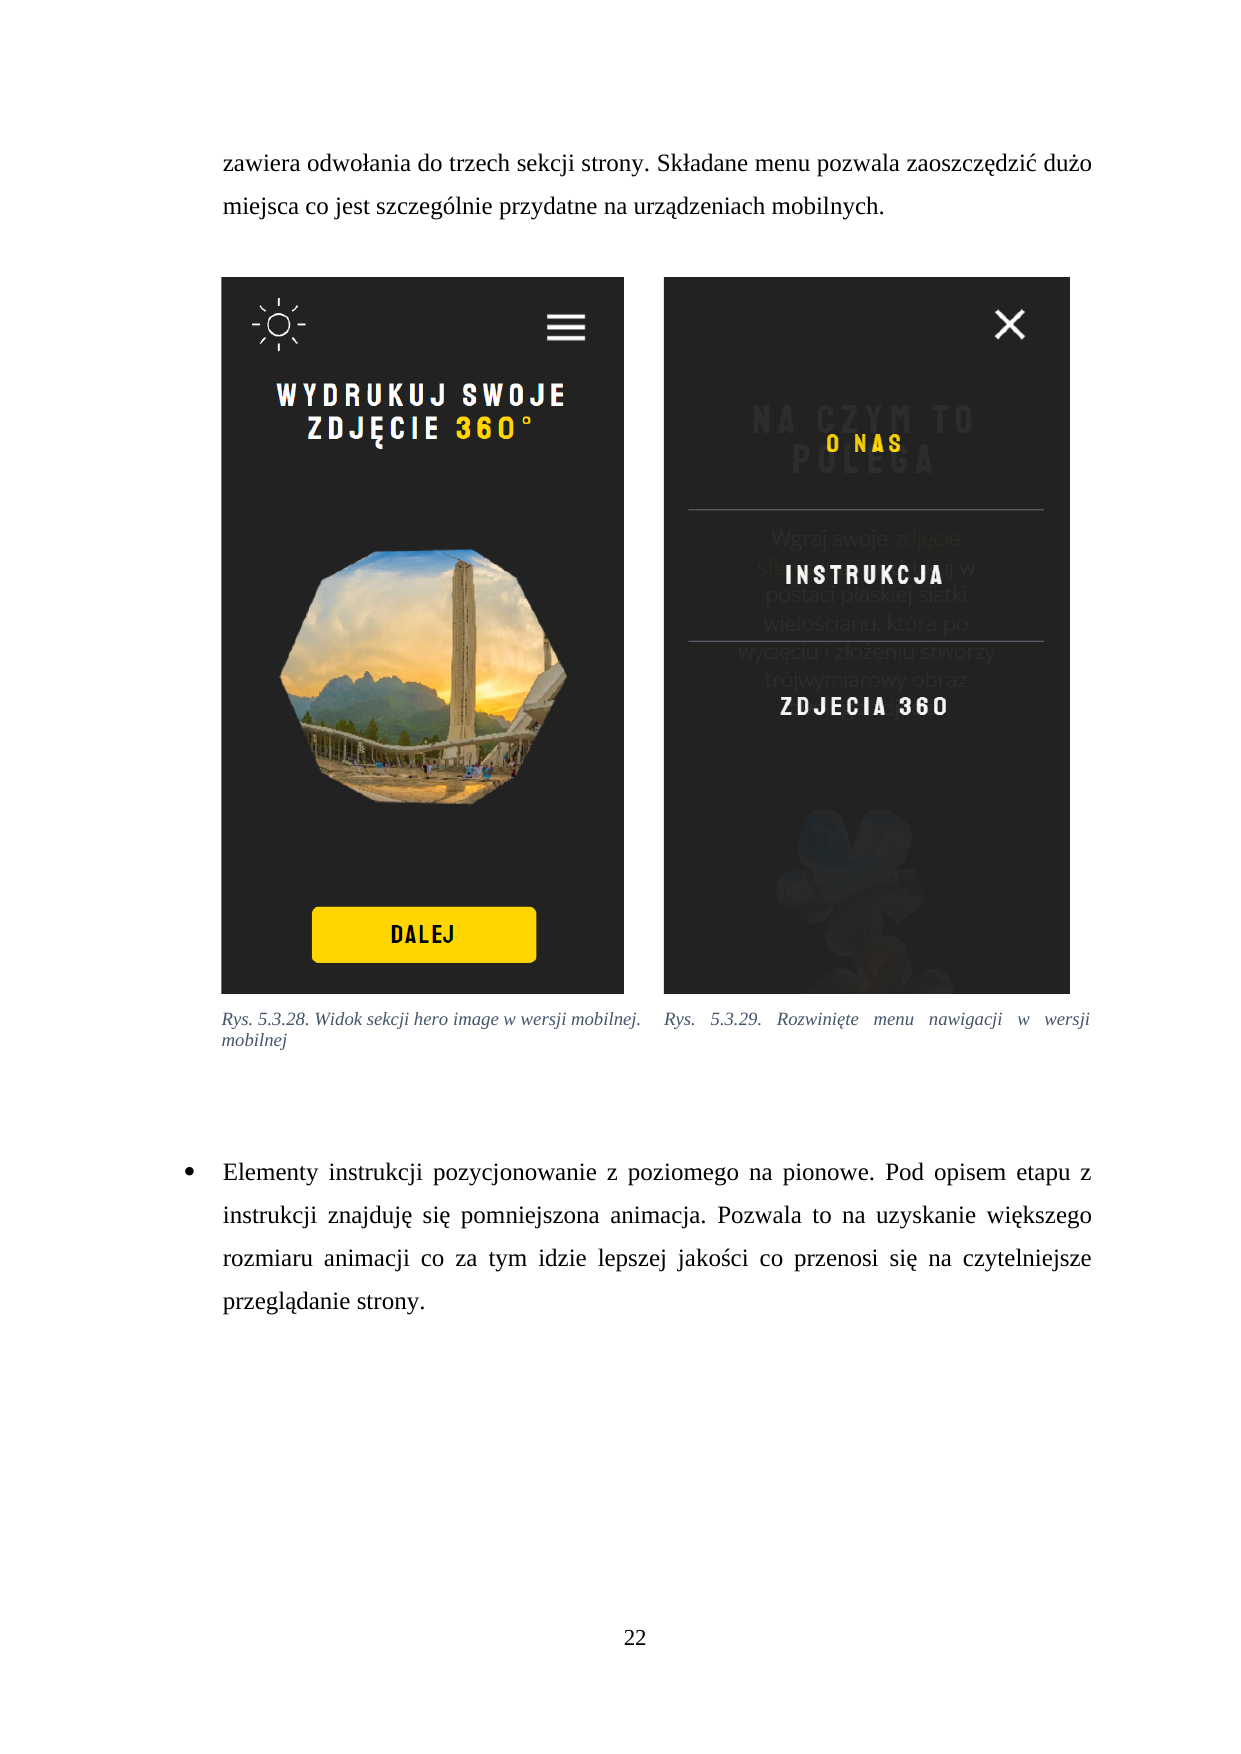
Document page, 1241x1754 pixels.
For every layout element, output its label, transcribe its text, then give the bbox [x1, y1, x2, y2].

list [185, 148, 1093, 219]
picture [221, 277, 624, 994]
picture [663, 277, 1070, 994]
list Elementy instrukcji pozycjonowanie z poziomego na pionowe. Pod opisem etapu z instrukcji znajduję się pomniejszona animacja. Pozwala to na uzyskanie większego rozmiaru animacji co za tym idzie lepszej jakości co przenosi się na czytelniejsze przeglądanie strony. [185, 1157, 1093, 1315]
